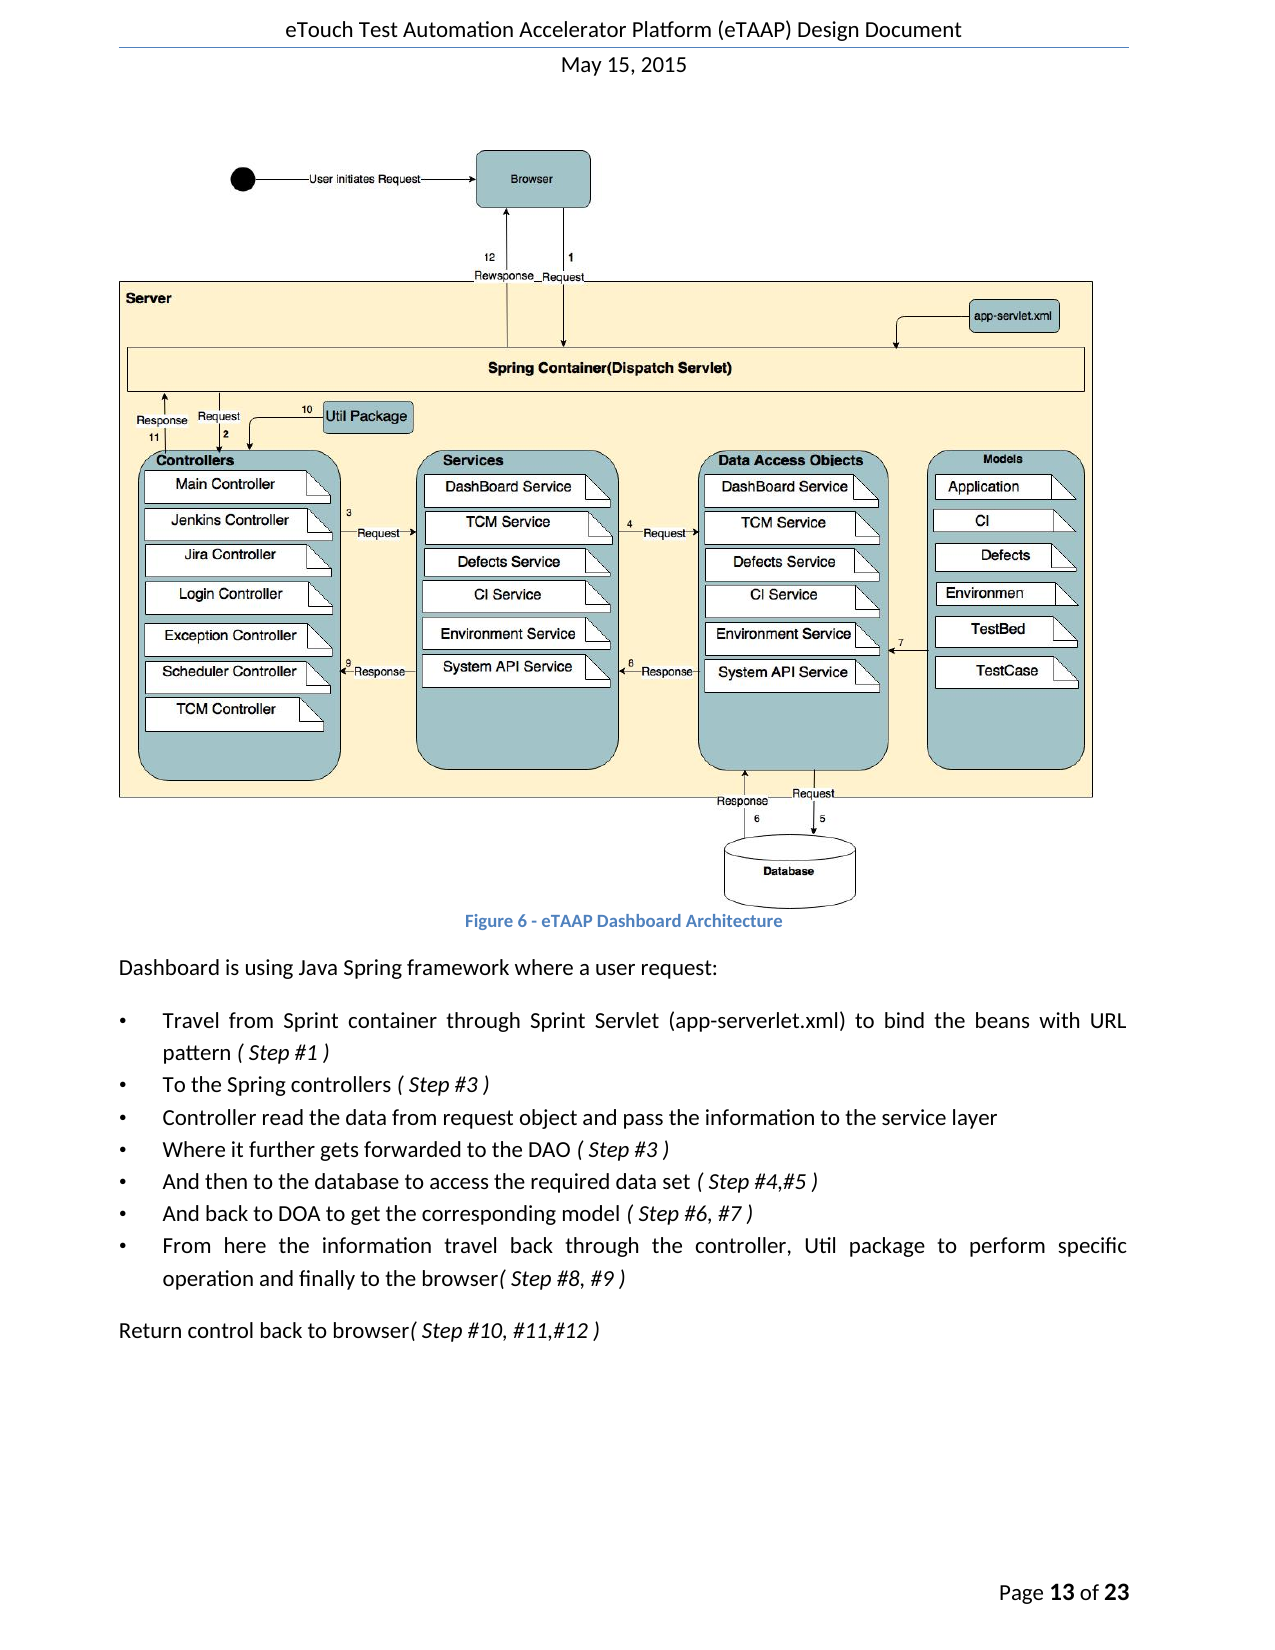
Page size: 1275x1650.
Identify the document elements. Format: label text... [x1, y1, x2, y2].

list To the Spring controllers ( Step #3 ) [119, 1071, 1129, 1098]
list From here the information travel back through the controller, Util package to perform specific operation and finally to the browser( Step #8, #9 ) [119, 1231, 1129, 1292]
list And then to the database to access the required data set ( Step #4,#5 ) [119, 1167, 1129, 1195]
picture [118, 150, 1094, 910]
list And back to DOA to get the corresponding model ( Step #6, #7 ) [119, 1199, 1129, 1227]
text Return control back to browser( Step #10, #11,#12 ) [119, 1317, 1129, 1345]
list Travel from Sprint container through Sprint Servlet (app-serverlet.xml) to bind the beans with URL pattern ( Step #1 ) [119, 1006, 1129, 1066]
list Controller read the data from request object and pass the information to the service layer [119, 1103, 1129, 1131]
list Where it further gets forwarded to the DAO ( Step #3 ) [119, 1135, 1129, 1163]
text Dashboard is using Java Spring framework where a user request: [119, 953, 1129, 981]
text Figure 6 - eTAAP Dashboard Architecture [119, 909, 1129, 932]
